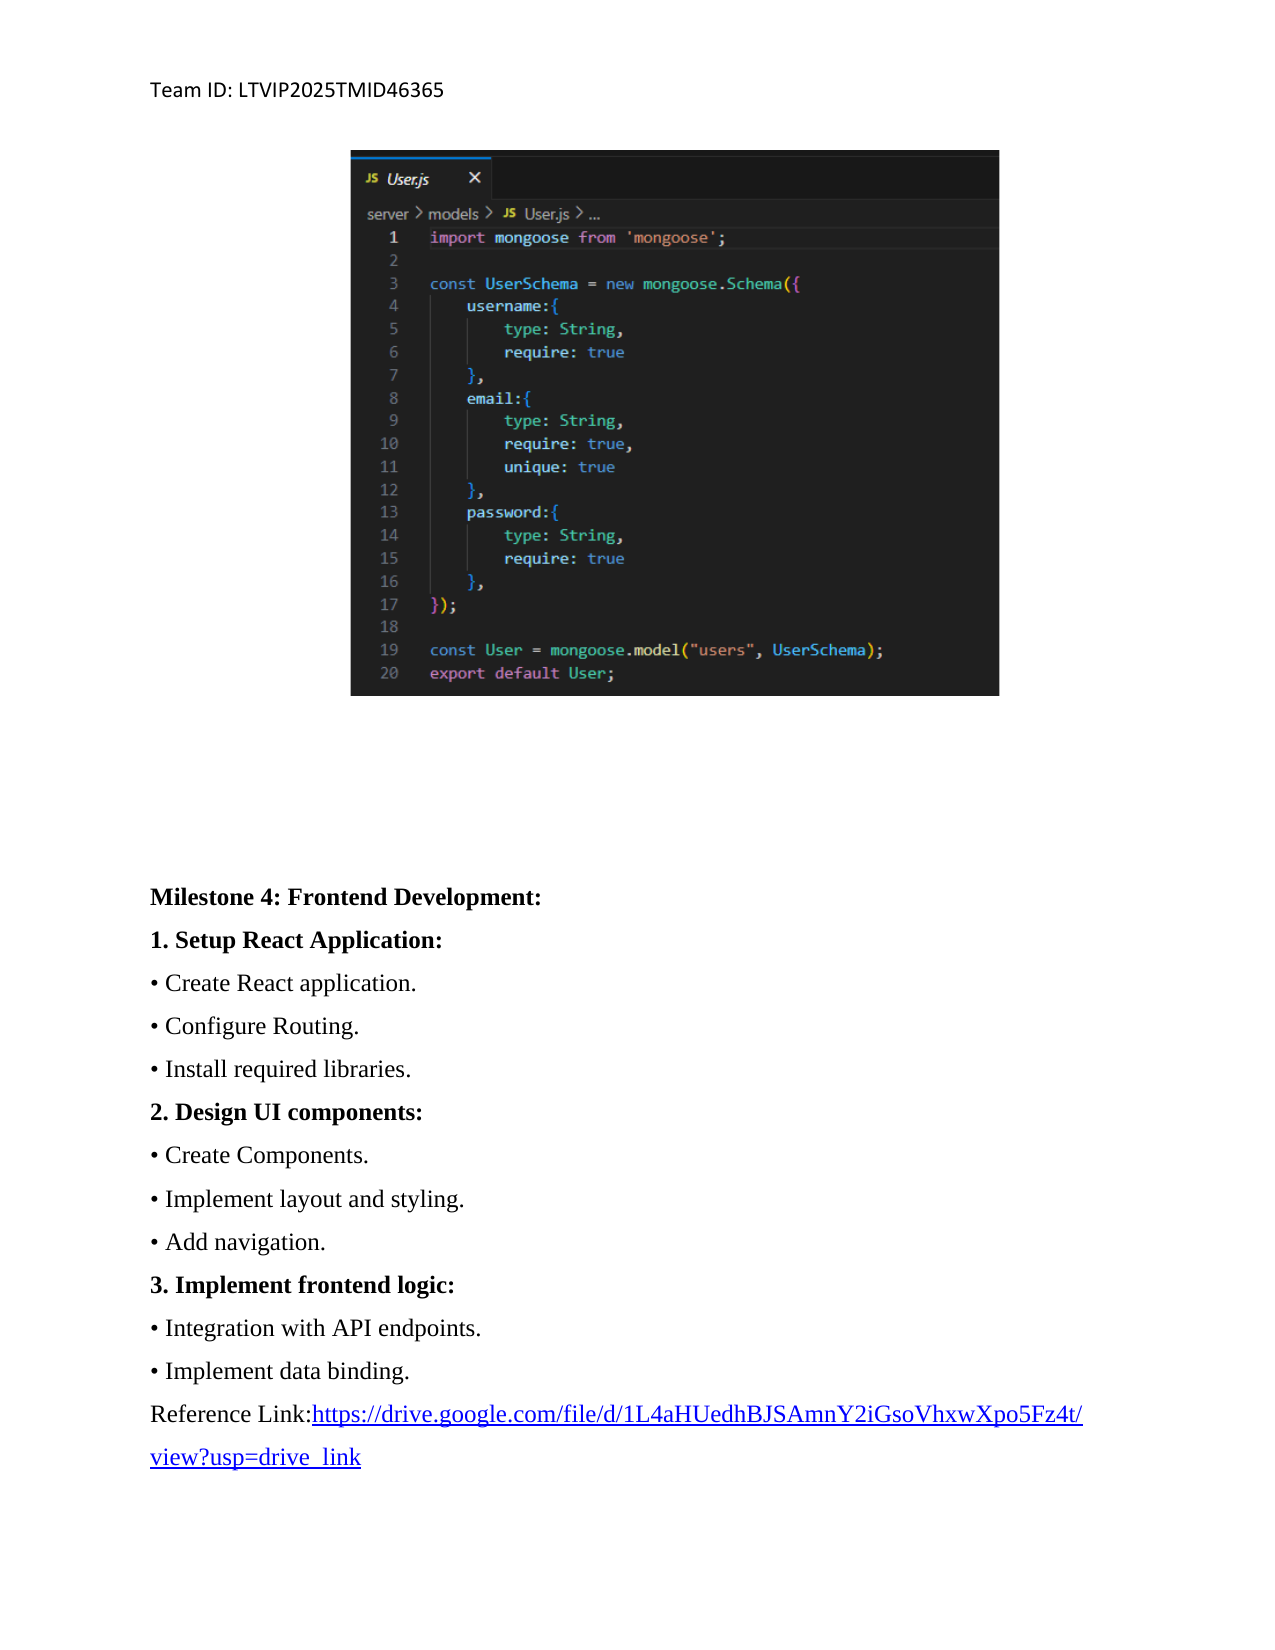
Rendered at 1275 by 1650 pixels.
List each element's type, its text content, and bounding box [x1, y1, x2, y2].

text Milestone 4: Frontend Development: [150, 882, 1125, 911]
text Reference Link:https://drive.google.com/file/d/1L4aHUedhBJSAmnY2iGsoVhxwXpo5Fz4t/view?usp=drive_link [150, 1399, 1125, 1471]
text • Integration with API endpoints. [150, 1313, 1125, 1342]
text • Configure Routing. [150, 1011, 1125, 1040]
picture [350, 150, 1000, 696]
text 1. Setup React Application: [150, 925, 1125, 954]
text 2. Design UI components: [150, 1097, 1125, 1126]
text • Create React application. [150, 968, 1125, 997]
text • Implement data binding. [150, 1356, 1125, 1385]
text • Implement layout and styling. [150, 1184, 1125, 1212]
text • Create Components. [150, 1141, 1125, 1169]
text • Add navigation. [150, 1227, 1125, 1256]
text 3. Implement frontend logic: [150, 1270, 1125, 1299]
text • Install required libraries. [150, 1054, 1125, 1083]
